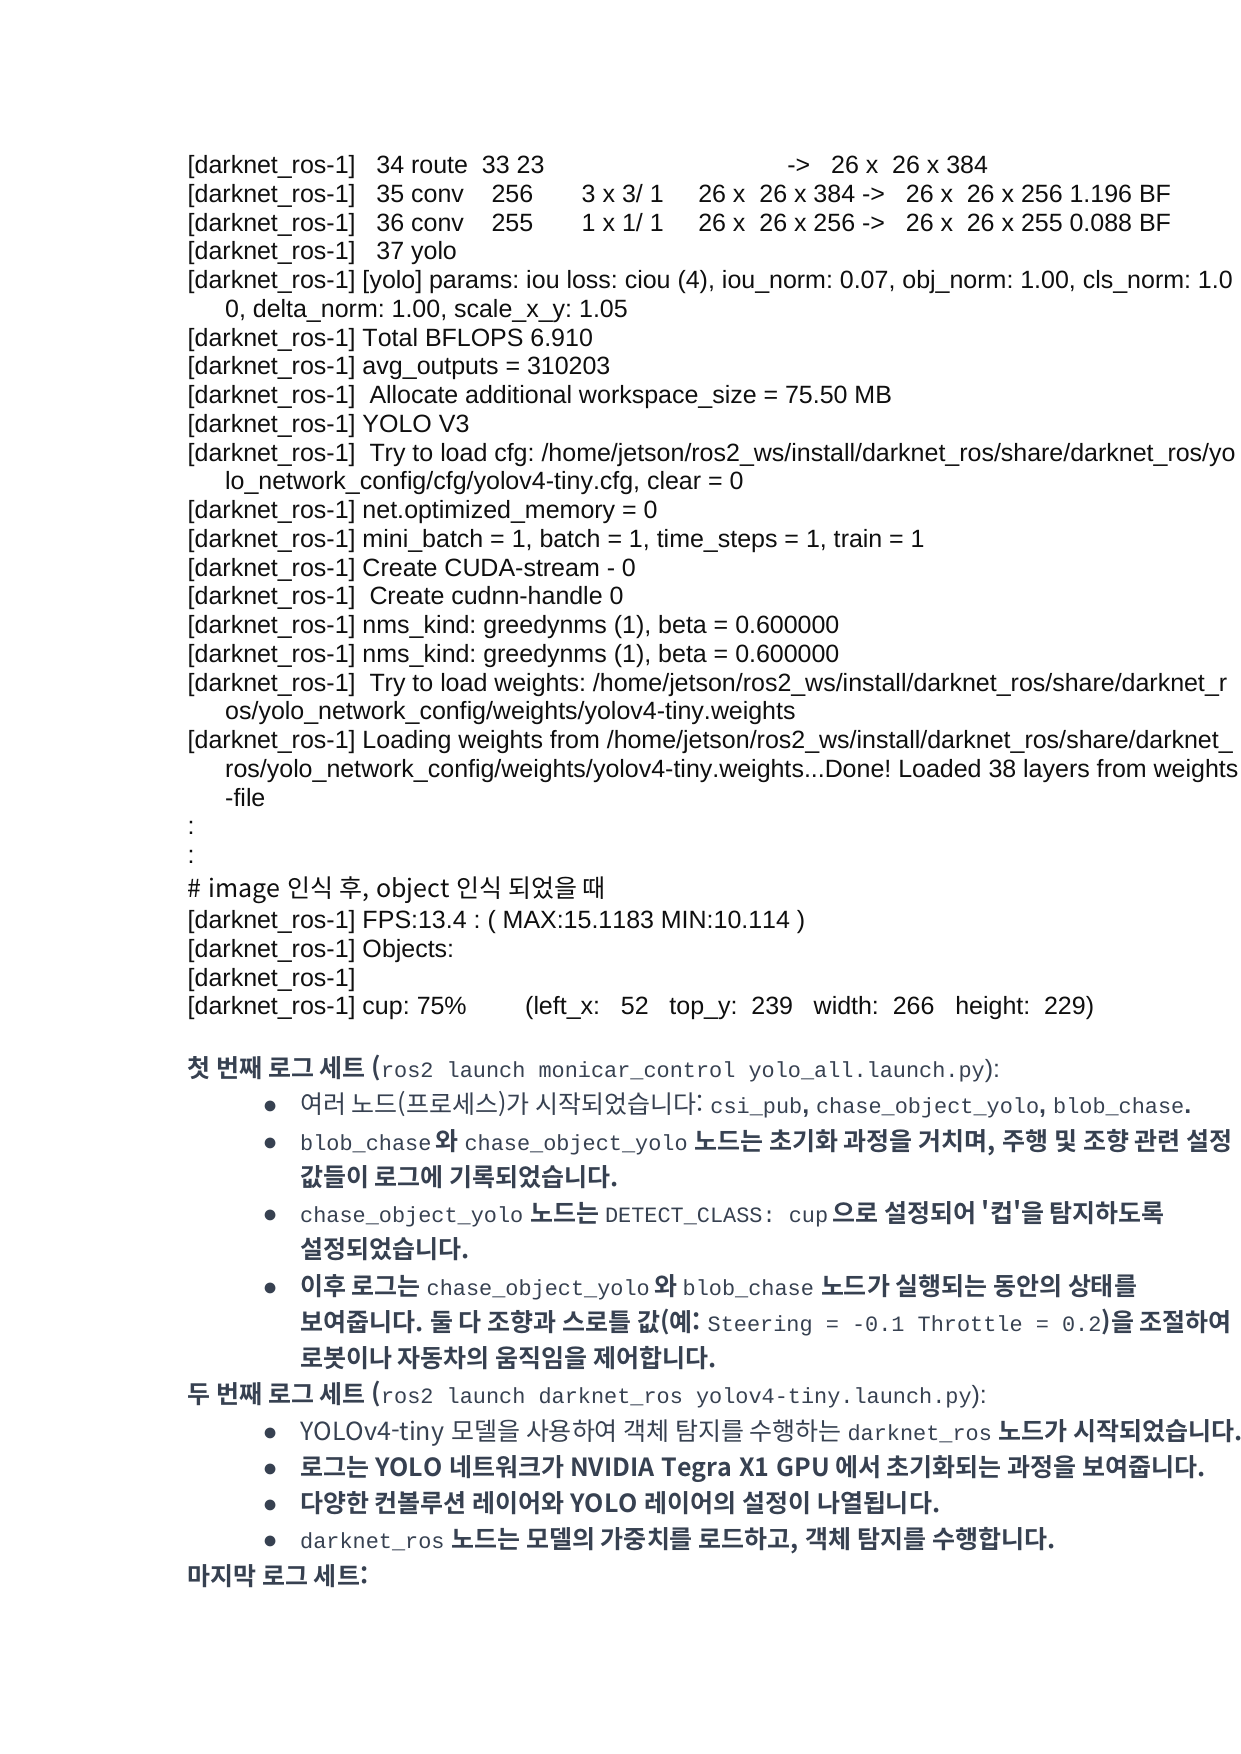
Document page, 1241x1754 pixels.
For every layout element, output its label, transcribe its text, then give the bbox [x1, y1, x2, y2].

list YOLOv4-tiny 모델을 사용하여 객체 탐지를 수행하는 darknet_ros 노드가 시작되었습니다. [262, 1411, 1240, 1447]
list [darknet_ros-1] Try to load weights: /home/jetson/ros2_ws/install/darknet_ros/share/darknet_ros/yolo_network_config/weights/yolov4-tiny.weights [187, 667, 1240, 725]
list [darknet_ros-1] 36 conv 255 1 x 1/ 1 26 x 26 x 256 -> 26 x 26 x 255 0.088 BF [187, 207, 1240, 236]
list [darknet_ros-1] nms_kind: greedynms (1), beta = 0.600000 [187, 610, 1240, 639]
list [darknet_ros-1] 34 route 33 23 -> 26 x 26 x 384 [187, 150, 1240, 179]
list 첫 번째 로그 세트 (ros2 launch monicar_control yolo_all.launch.py): [187, 1049, 1240, 1085]
list [darknet_ros-1] Try to load cfg: /home/jetson/ros2_ws/install/darknet_ros/share/darknet_ros/yolo_network_config/cfg/yolov4-tiny.cfg, clear = 0 [187, 437, 1240, 495]
list [darknet_ros-1] Create cudnn-handle 0 [187, 581, 1240, 610]
list [darknet_ros-1] nms_kind: greedynms (1), beta = 0.600000 [187, 639, 1240, 667]
list [darknet_ros-1] mini_batch = 1, batch = 1, time_steps = 1, train = 1 [187, 524, 1240, 552]
list darknet_ros 노드는 모델의 가중치를 로드하고, 객체 탐지를 수행합니다. [262, 1520, 1240, 1556]
list 여러 노드(프로세스)가 시작되었습니다: csi_pub, chase_object_yolo, blob_chase. [262, 1085, 1240, 1121]
list 두 번째 로그 세트 (ros2 launch darknet_ros yolov4-tiny.launch.py): [187, 1375, 1240, 1411]
list [darknet_ros-1] [187, 962, 1240, 991]
list [darknet_ros-1] YOLO V3 [187, 409, 1240, 437]
list : [187, 840, 1240, 869]
list [darknet_ros-1] Loading weights from /home/jetson/ros2_ws/install/darknet_ros/share/darknet_ros/yolo_network_config/weights/yolov4-tiny.weights...Done! Loaded 38 layers from weights-file [187, 725, 1240, 811]
list [darknet_ros-1] Objects: [187, 934, 1240, 962]
list 이후 로그는 chase_object_yolo와 blob_chase 노드가 실행되는 동안의 상태를 보여줍니다. 둘 다 조향과 스로틀 값(예: Steering = -0.1 Throttle = 0.2)을 조절하여 로봇이나 자동차의 움직임을 제어합니다. [262, 1266, 1240, 1375]
list 다양한 컨볼루션 레이어와 YOLO 레이어의 설정이 나열됩니다. [262, 1484, 1240, 1520]
list [darknet_ros-1] Create CUDA-stream - 0 [187, 552, 1240, 581]
list chase_object_yolo 노드는 DETECT_CLASS: cup으로 설정되어 '컵'을 탐지하도록 설정되었습니다. [262, 1194, 1240, 1266]
list : [187, 811, 1240, 840]
list 마지막 로그 세트: [187, 1556, 1240, 1592]
list # image 인식 후, object 인식 되었을 때 [187, 869, 1240, 905]
list blob_chase와 chase_object_yolo 노드는 초기화 과정을 거치며, 주행 및 조향 관련 설정 값들이 로그에 기록되었습니다. [262, 1121, 1240, 1194]
list [darknet_ros-1] 35 conv 256 3 x 3/ 1 26 x 26 x 384 -> 26 x 26 x 256 1.196 BF [187, 179, 1240, 207]
list [darknet_ros-1] [yolo] params: iou loss: ciou (4), iou_norm: 0.07, obj_norm: 1.00, cls_norm: 1.00, delta_norm: 1.00, scale_x_y: 1.05 [187, 265, 1240, 322]
list 로그는 YOLO 네트워크가 NVIDIA Tegra X1 GPU에서 초기화되는 과정을 보여줍니다. [262, 1447, 1240, 1484]
list [darknet_ros-1] Allocate additional workspace_size = 75.50 MB [187, 380, 1240, 409]
list [darknet_ros-1] FPS:13.4 : ( MAX:15.1183 MIN:10.114 ) [187, 905, 1240, 934]
list [darknet_ros-1] cup: 75% (left_x: 52 top_y: 239 width: 266 height: 229) [187, 991, 1240, 1020]
list [darknet_ros-1] avg_outputs = 310203 [187, 351, 1240, 380]
list [darknet_ros-1] 37 yolo [187, 236, 1240, 265]
list [darknet_ros-1] Total BFLOPS 6.910 [187, 322, 1240, 351]
list [darknet_ros-1] net.optimized_memory = 0 [187, 495, 1240, 524]
